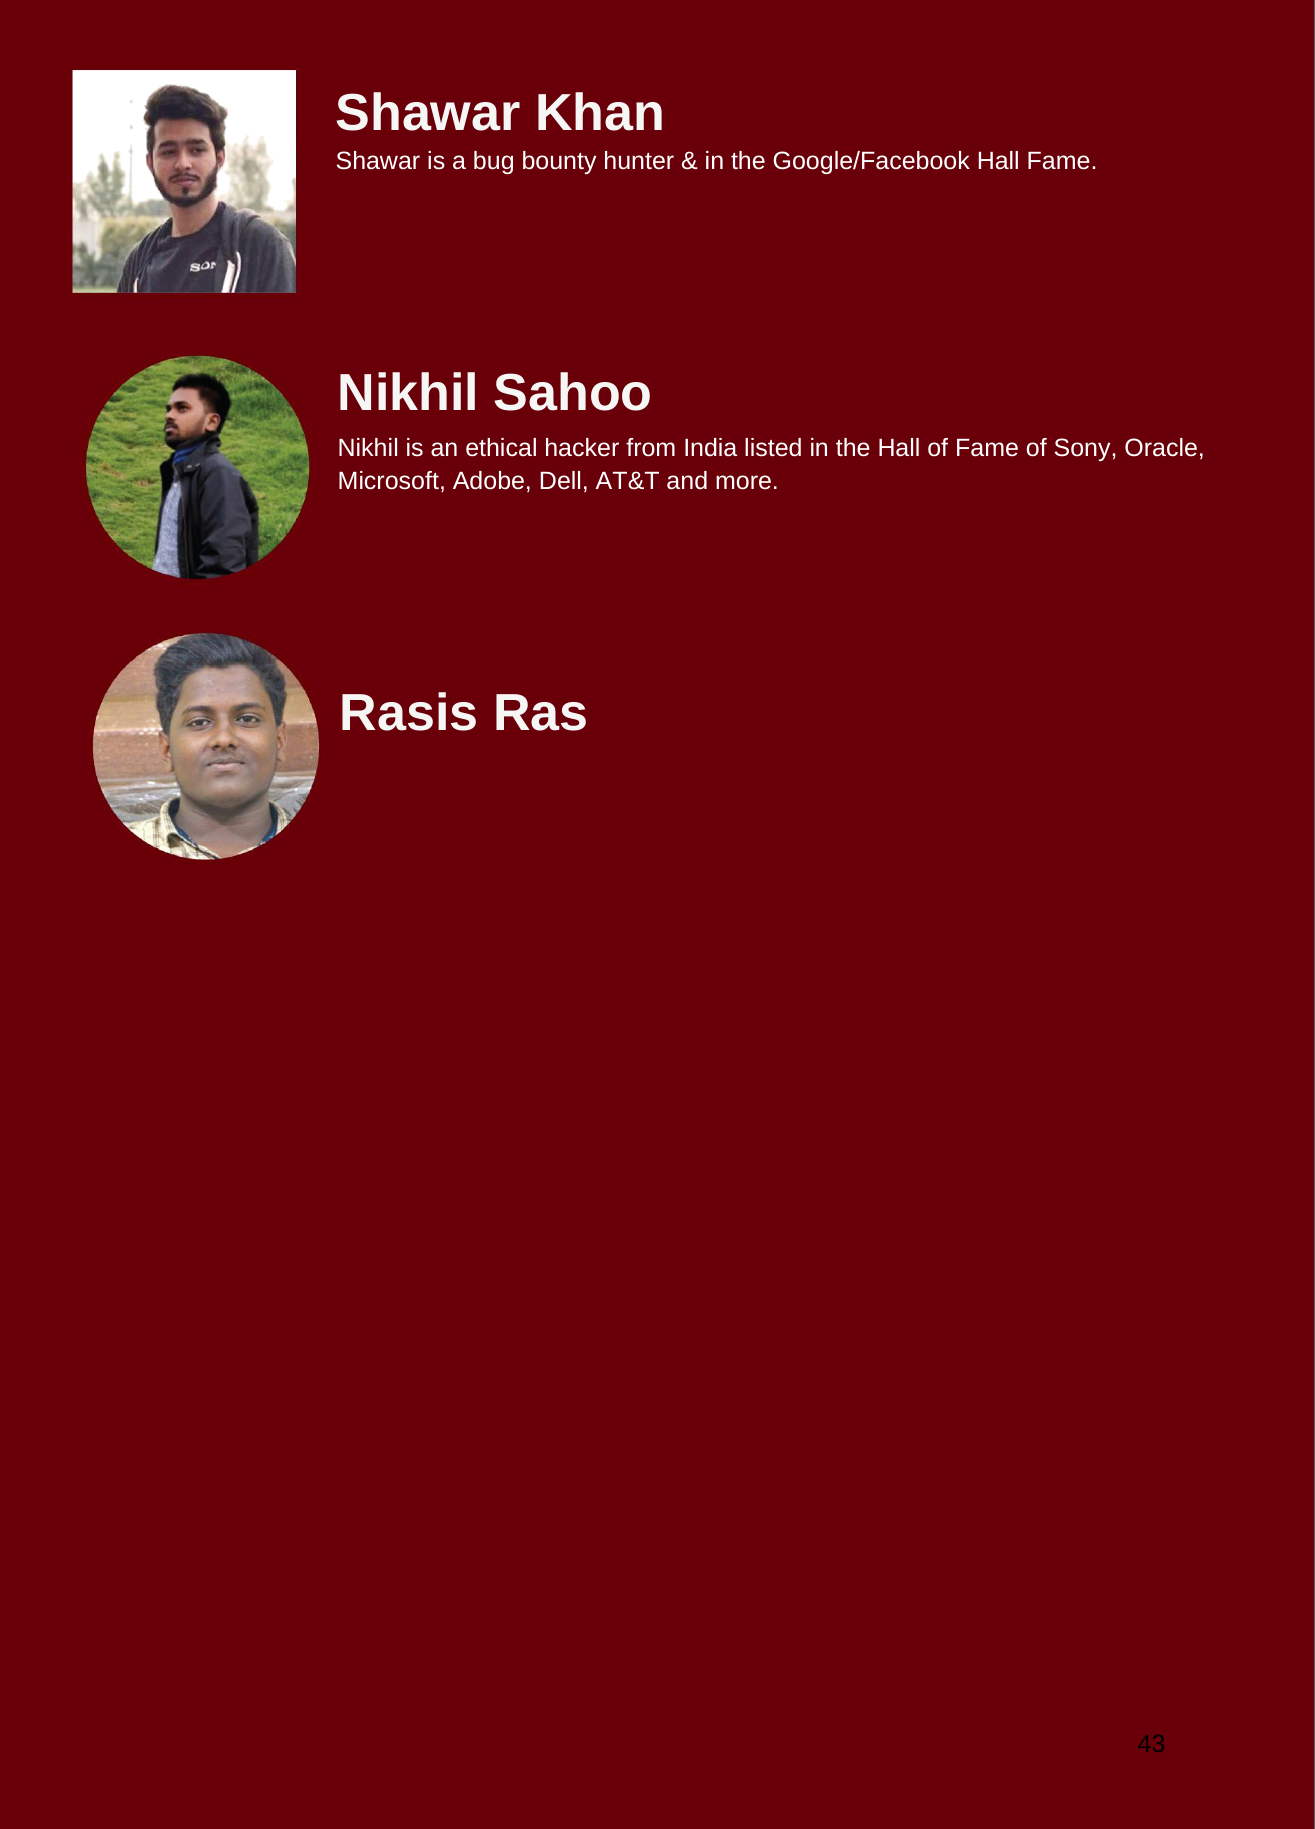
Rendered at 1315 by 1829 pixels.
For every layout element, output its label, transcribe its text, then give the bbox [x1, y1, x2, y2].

picture [0, 0, 1315, 1829]
text Nikhil Sahoo [337, 361, 1274, 421]
text Shawar Khan [335, 81, 1274, 141]
text 43 [1137, 1729, 1274, 1758]
text Shawar is a bug bounty hunter & in the Google/Facebook Hall Fame. [335, 146, 1274, 175]
text Nikhil is an ethical hacker from India listed in the Hall of Fame of Sony, Oracle, Microsoft, Adobe, Dell, AT&T and more. [337, 433, 1274, 494]
text Rasis Ras [339, 681, 1274, 741]
